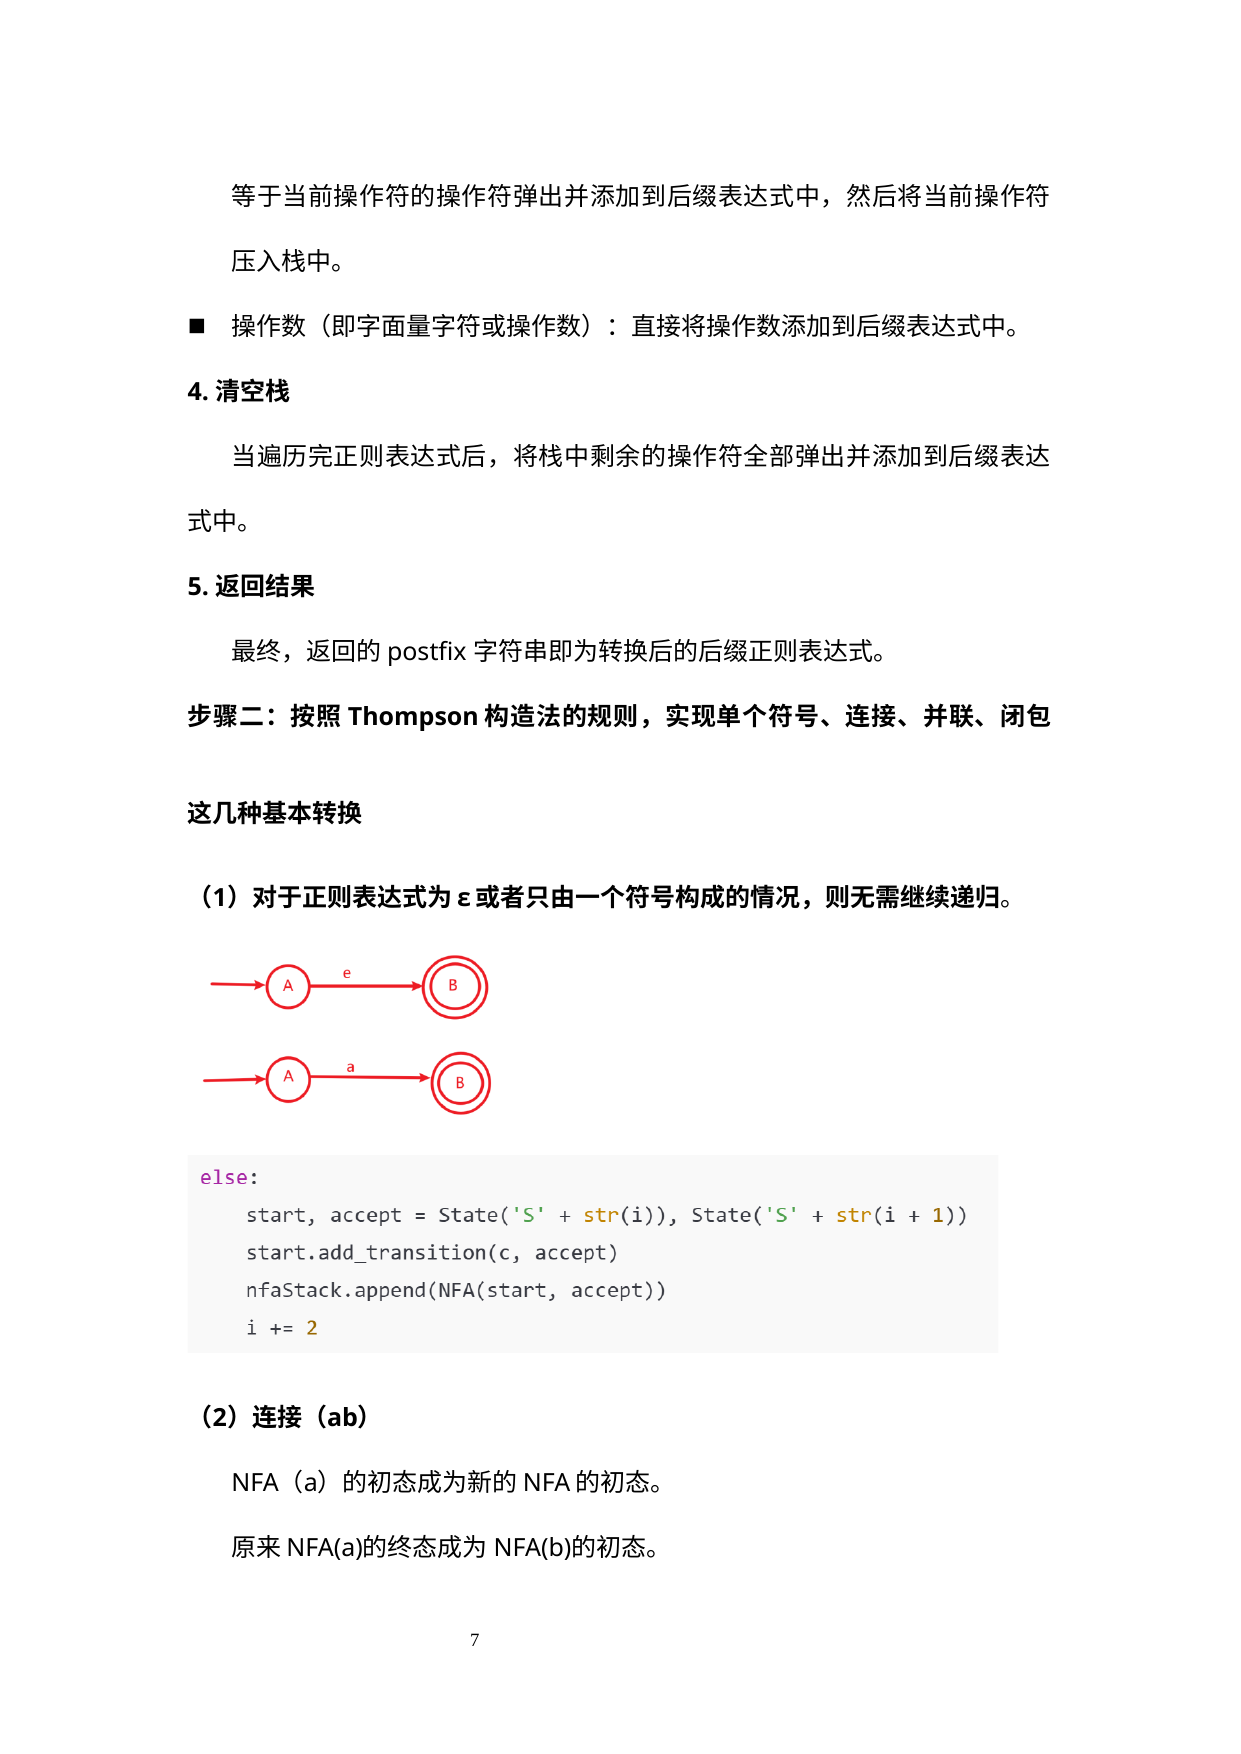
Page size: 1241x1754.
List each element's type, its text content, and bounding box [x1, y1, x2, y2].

picture [187, 927, 532, 1132]
text 步骤二：按照Thompson构造法的规则，实现单个符号、连接、并联、闭包这几种基本转换 [187, 682, 1053, 844]
text NFA（a）的初态成为新的NFA的初态。 [187, 1448, 1053, 1513]
list 5. 返回结果 [187, 552, 1053, 617]
list 操作数（即字面量字符或操作数）：直接将操作数添加到后缀表达式中。 [187, 292, 1053, 357]
text 原来NFA(a)的终态成为 NFA(b)的初态。 [187, 1513, 1053, 1578]
list 当遍历完正则表达式后，将栈中剩余的操作符全部弹出并添加到后缀表达式中。 [187, 422, 1053, 552]
picture [187, 1155, 999, 1353]
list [187, 162, 1053, 292]
list 最终，返回的 postfix 字符串即为转换后的后缀正则表达式。 [187, 617, 1053, 682]
list （2）连接（ab） [187, 1383, 1053, 1448]
list （1）对于正则表达式为ε或者只由一个符号构成的情况，则无需继续递归。 [187, 863, 1053, 928]
list 4. 清空栈 [187, 357, 1053, 422]
